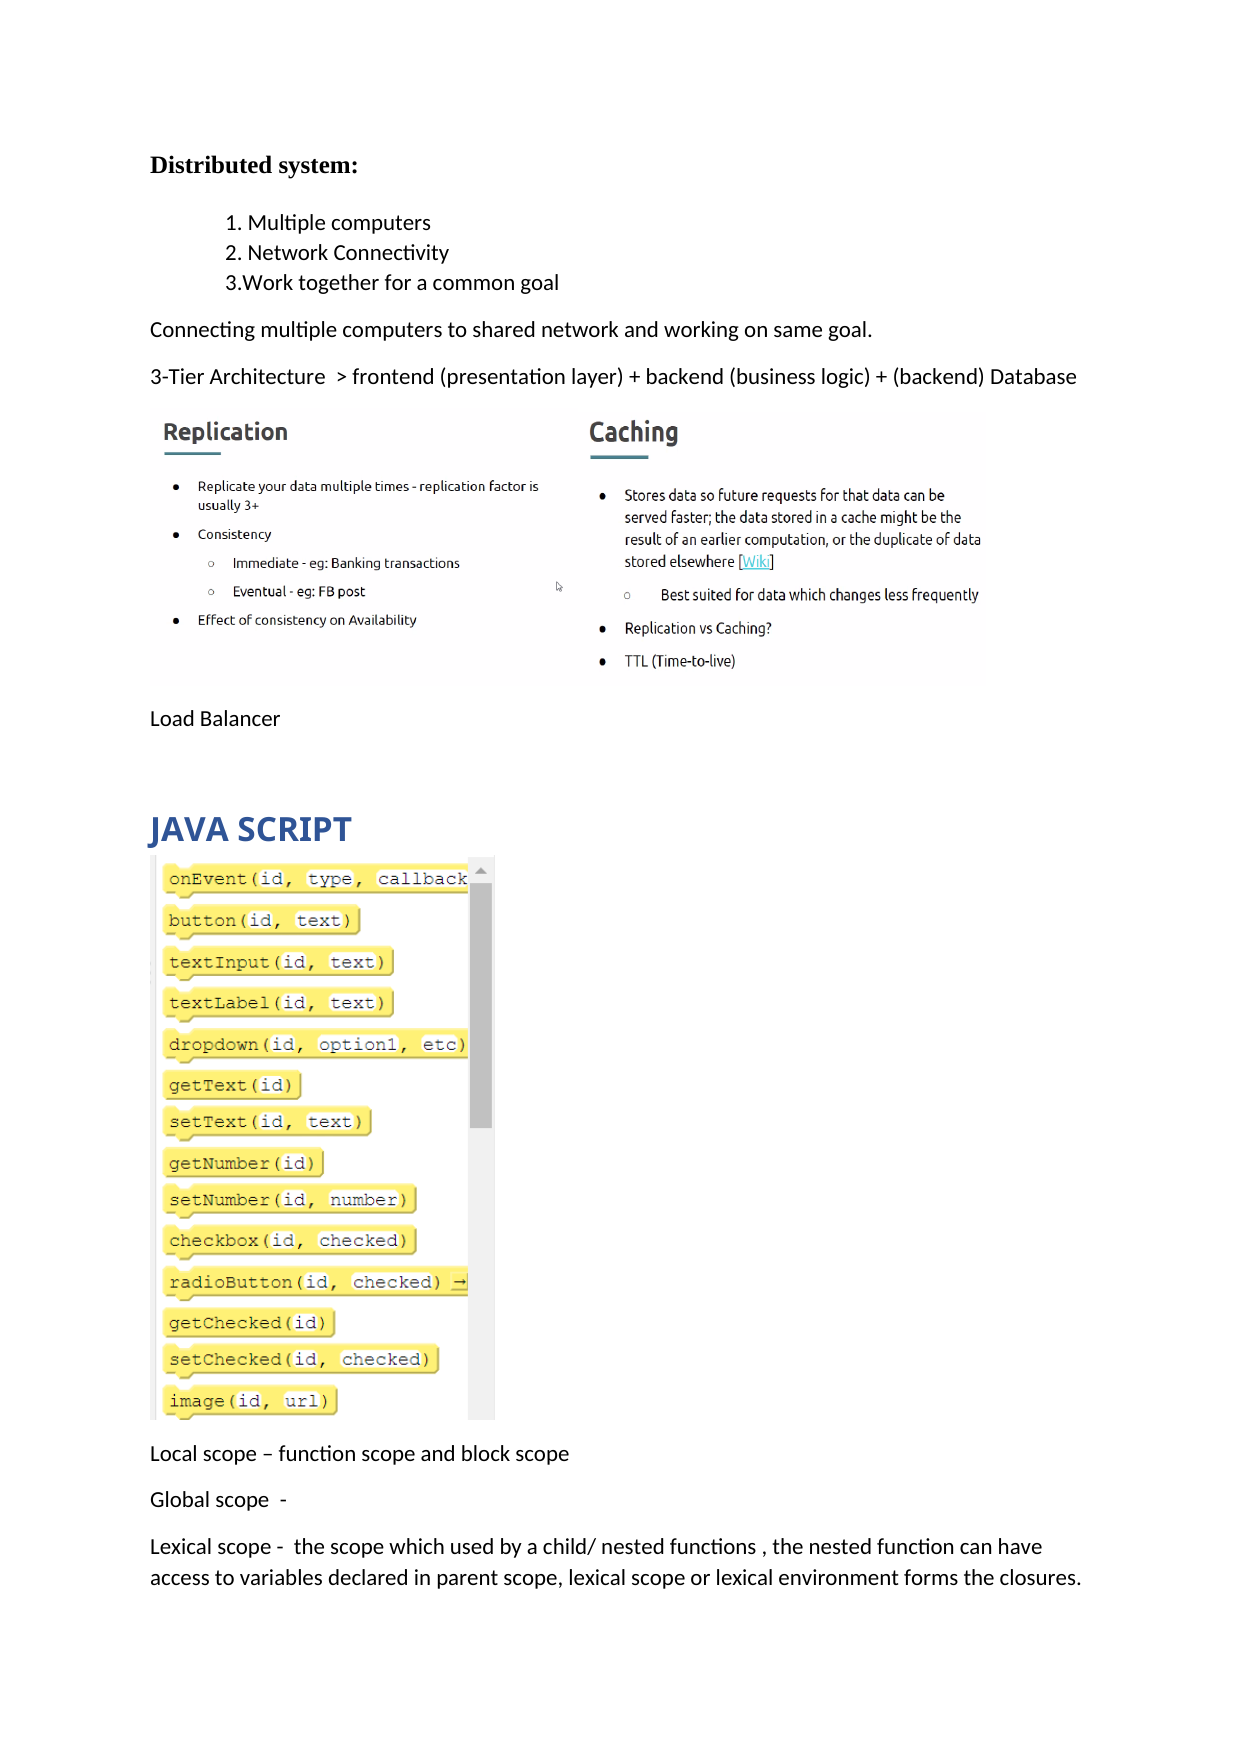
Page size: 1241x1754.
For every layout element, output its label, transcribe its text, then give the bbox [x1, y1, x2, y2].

text Load Balancer [150, 704, 1090, 732]
text Global scope - [150, 1486, 1090, 1513]
text Local scope – function scope and block scope [150, 1439, 1090, 1467]
picture [150, 855, 495, 1420]
text Connecting multiple computers to shared network and working on same goal. [150, 315, 1090, 343]
text 3-Tier Architecture > frontend (presentation layer) + backend (business logic) + (backend) Database [150, 362, 1090, 390]
list 1. Multiple computers 2. Network Connectivity 3.Work together for a common goal [225, 208, 1090, 296]
subtitle Distributed system: [150, 150, 1090, 179]
subtitle JAVA SCRIPT [150, 806, 1090, 852]
text Lexical scope - the scope which used by a child/ nested functions , the nested function can have access to variables declared in parent scope, lexical scope or lexical environment forms the closures. [150, 1532, 1090, 1591]
picture [150, 408, 987, 686]
